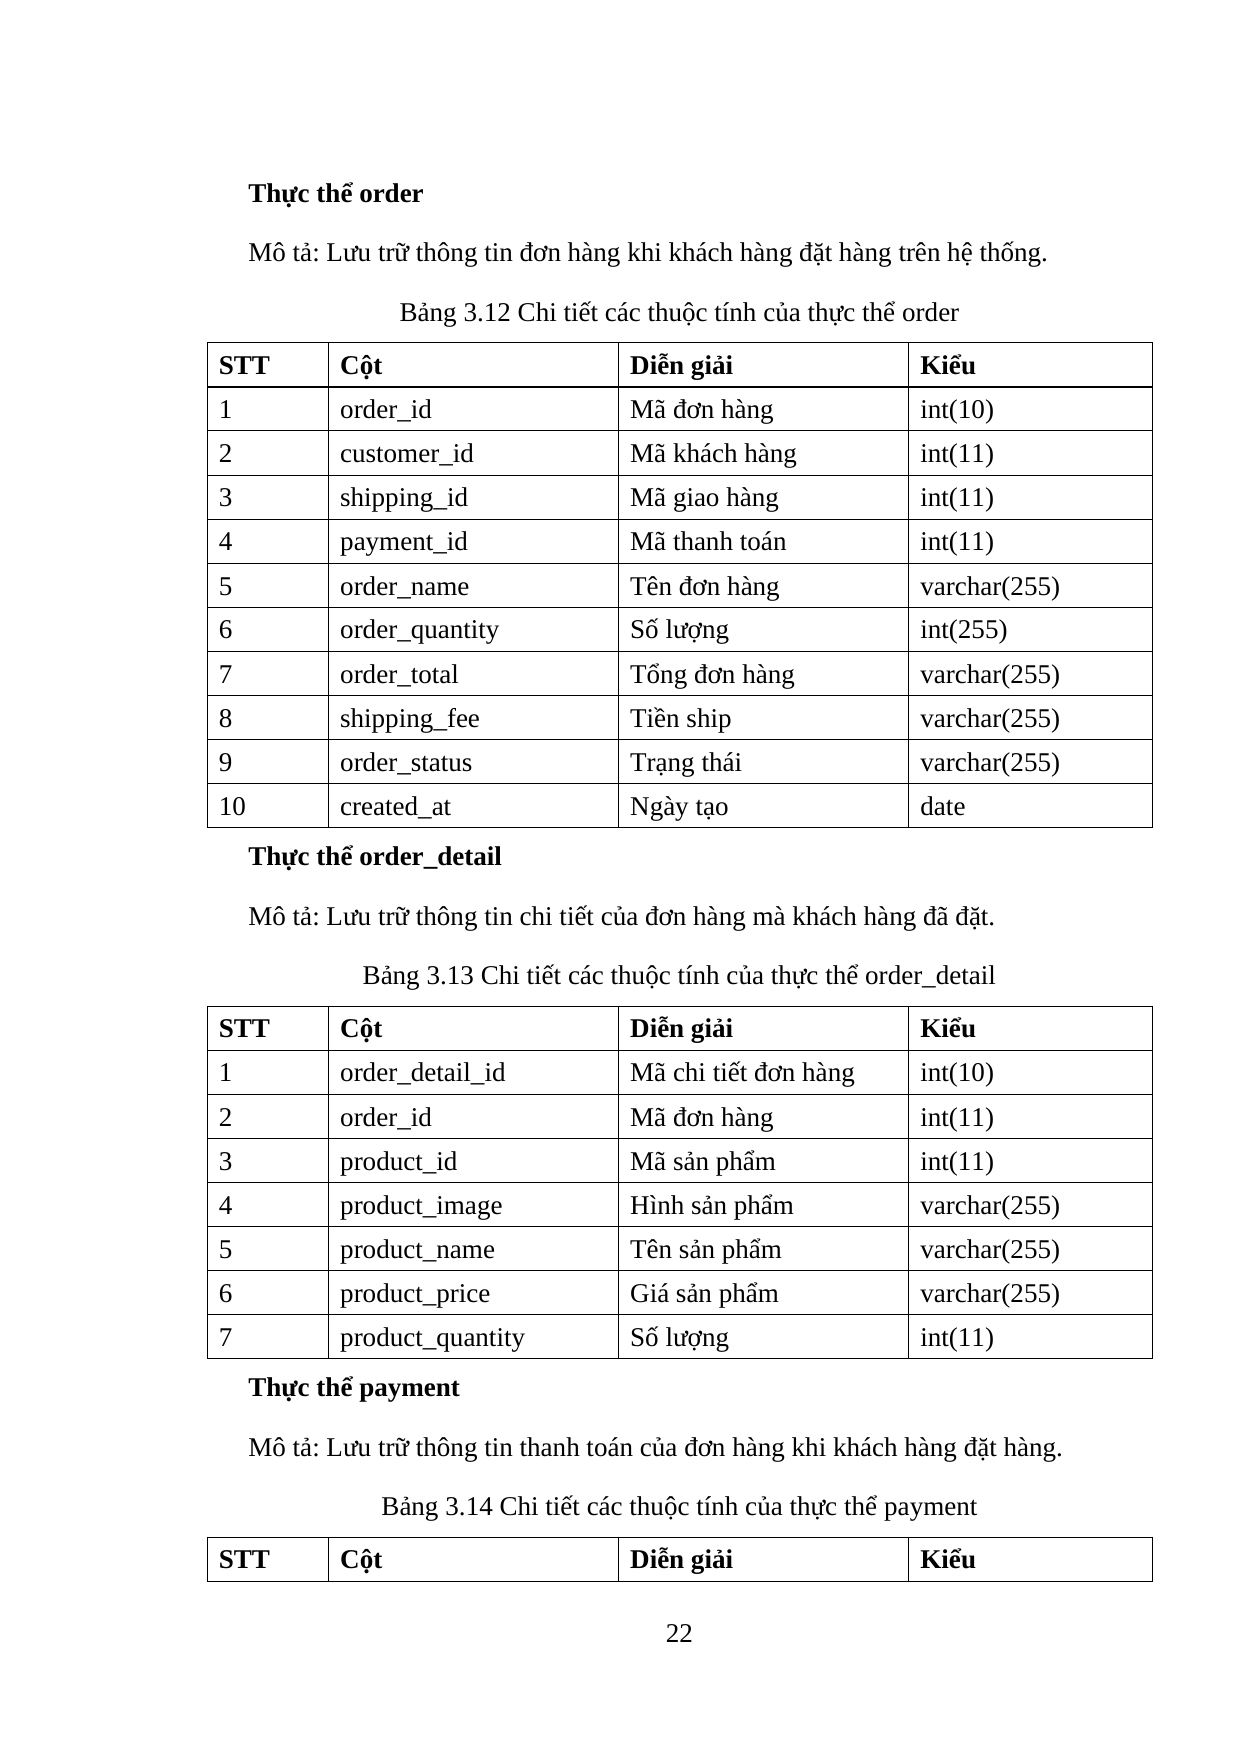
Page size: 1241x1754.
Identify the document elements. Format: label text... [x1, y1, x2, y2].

table_cell product_quantity [329, 1315, 618, 1358]
table_cell customer_id [329, 431, 618, 474]
table_cell order_name [329, 564, 618, 607]
table_cell varchar(255) [909, 564, 1152, 607]
table_cell int(255) [909, 608, 1152, 651]
table_cell 5 [208, 1227, 328, 1270]
table_header Cột [329, 1007, 618, 1049]
table_cell order_quantity [329, 608, 618, 651]
table_header STT [208, 1538, 328, 1581]
table_cell Giá sản phẩm [619, 1271, 908, 1314]
table_cell 6 [208, 1271, 328, 1314]
table_cell varchar(255) [909, 1227, 1152, 1270]
table_cell order_status [329, 740, 618, 783]
table_header Kiểu [909, 1007, 1152, 1049]
table_cell varchar(255) [909, 696, 1152, 739]
table_cell 5 [208, 564, 328, 607]
table_cell product_id [329, 1139, 618, 1182]
text Mô tả: Lưu trữ thông tin thanh toán của đơn hàng khi khách hàng đặt hàng. [207, 1431, 1152, 1462]
table_cell varchar(255) [909, 652, 1152, 695]
table_cell 2 [208, 1095, 328, 1138]
table_cell Mã giao hàng [619, 476, 908, 518]
table_header Diễn giải [619, 1007, 908, 1049]
text Mô tả: Lưu trữ thông tin chi tiết của đơn hàng mà khách hàng đã đặt. [207, 900, 1152, 931]
table_cell Mã sản phẩm [619, 1139, 908, 1182]
table_cell Hình sản phẩm [619, 1183, 908, 1226]
table_cell int(11) [909, 476, 1152, 518]
table_cell Số lượng [619, 1315, 908, 1358]
table_header STT [208, 343, 328, 386]
table_header Kiểu [909, 343, 1152, 386]
table_cell payment_id [329, 520, 618, 563]
table_cell 3 [208, 1139, 328, 1182]
table_cell Mã khách hàng [619, 431, 908, 474]
table_cell varchar(255) [909, 1271, 1152, 1314]
table_header Kiểu [909, 1538, 1152, 1581]
table_cell int(10) [909, 388, 1152, 430]
table_cell order_id [329, 388, 618, 430]
table_cell 9 [208, 740, 328, 783]
table_header Diễn giải [619, 343, 908, 386]
table_cell int(10) [909, 1051, 1152, 1094]
table_header Cột [329, 1538, 618, 1581]
text Mô tả: Lưu trữ thông tin đơn hàng khi khách hàng đặt hàng trên hệ thống. [207, 236, 1152, 268]
table_cell varchar(255) [909, 740, 1152, 783]
table_cell Mã chi tiết đơn hàng [619, 1051, 908, 1094]
table_cell Tên sản phẩm [619, 1227, 908, 1270]
table_cell product_name [329, 1227, 618, 1270]
text Thực thể order [207, 177, 1152, 208]
table_cell int(11) [909, 431, 1152, 474]
table_cell int(11) [909, 1315, 1152, 1358]
table_cell Ngày tạo [619, 784, 908, 827]
text Thực thể order_detail [207, 841, 1152, 872]
table_cell Tổng đơn hàng [619, 652, 908, 695]
table_cell int(11) [909, 520, 1152, 563]
table_cell shipping_fee [329, 696, 618, 739]
table_cell 4 [208, 520, 328, 563]
table_cell Số lượng [619, 608, 908, 651]
table_cell 3 [208, 476, 328, 518]
table_cell Mã thanh toán [619, 520, 908, 563]
text Thực thể payment [207, 1372, 1152, 1403]
table_cell Trạng thái [619, 740, 908, 783]
table_cell order_total [329, 652, 618, 695]
table_cell 7 [208, 1315, 328, 1358]
table_cell 6 [208, 608, 328, 651]
table_cell created_at [329, 784, 618, 827]
table_cell product_image [329, 1183, 618, 1226]
table_cell varchar(255) [909, 1183, 1152, 1226]
table_cell 1 [208, 388, 328, 430]
table_header STT [208, 1007, 328, 1049]
table_cell Mã đơn hàng [619, 1095, 908, 1138]
table_header Cột [329, 343, 618, 386]
table_cell shipping_id [329, 476, 618, 518]
table_cell 1 [208, 1051, 328, 1094]
table_cell 2 [208, 431, 328, 474]
table_cell 10 [208, 784, 328, 827]
table_header Diễn giải [619, 1538, 908, 1581]
table_cell 8 [208, 696, 328, 739]
table_cell Tiền ship [619, 696, 908, 739]
table_cell int(11) [909, 1095, 1152, 1138]
table_cell order_id [329, 1095, 618, 1138]
table_cell date [909, 784, 1152, 827]
table_cell int(11) [909, 1139, 1152, 1182]
table_cell 7 [208, 652, 328, 695]
table_cell 4 [208, 1183, 328, 1226]
table_cell Mã đơn hàng [619, 388, 908, 430]
table_cell Tên đơn hàng [619, 564, 908, 607]
table_cell product_price [329, 1271, 618, 1314]
table_cell order_detail_id [329, 1051, 618, 1094]
